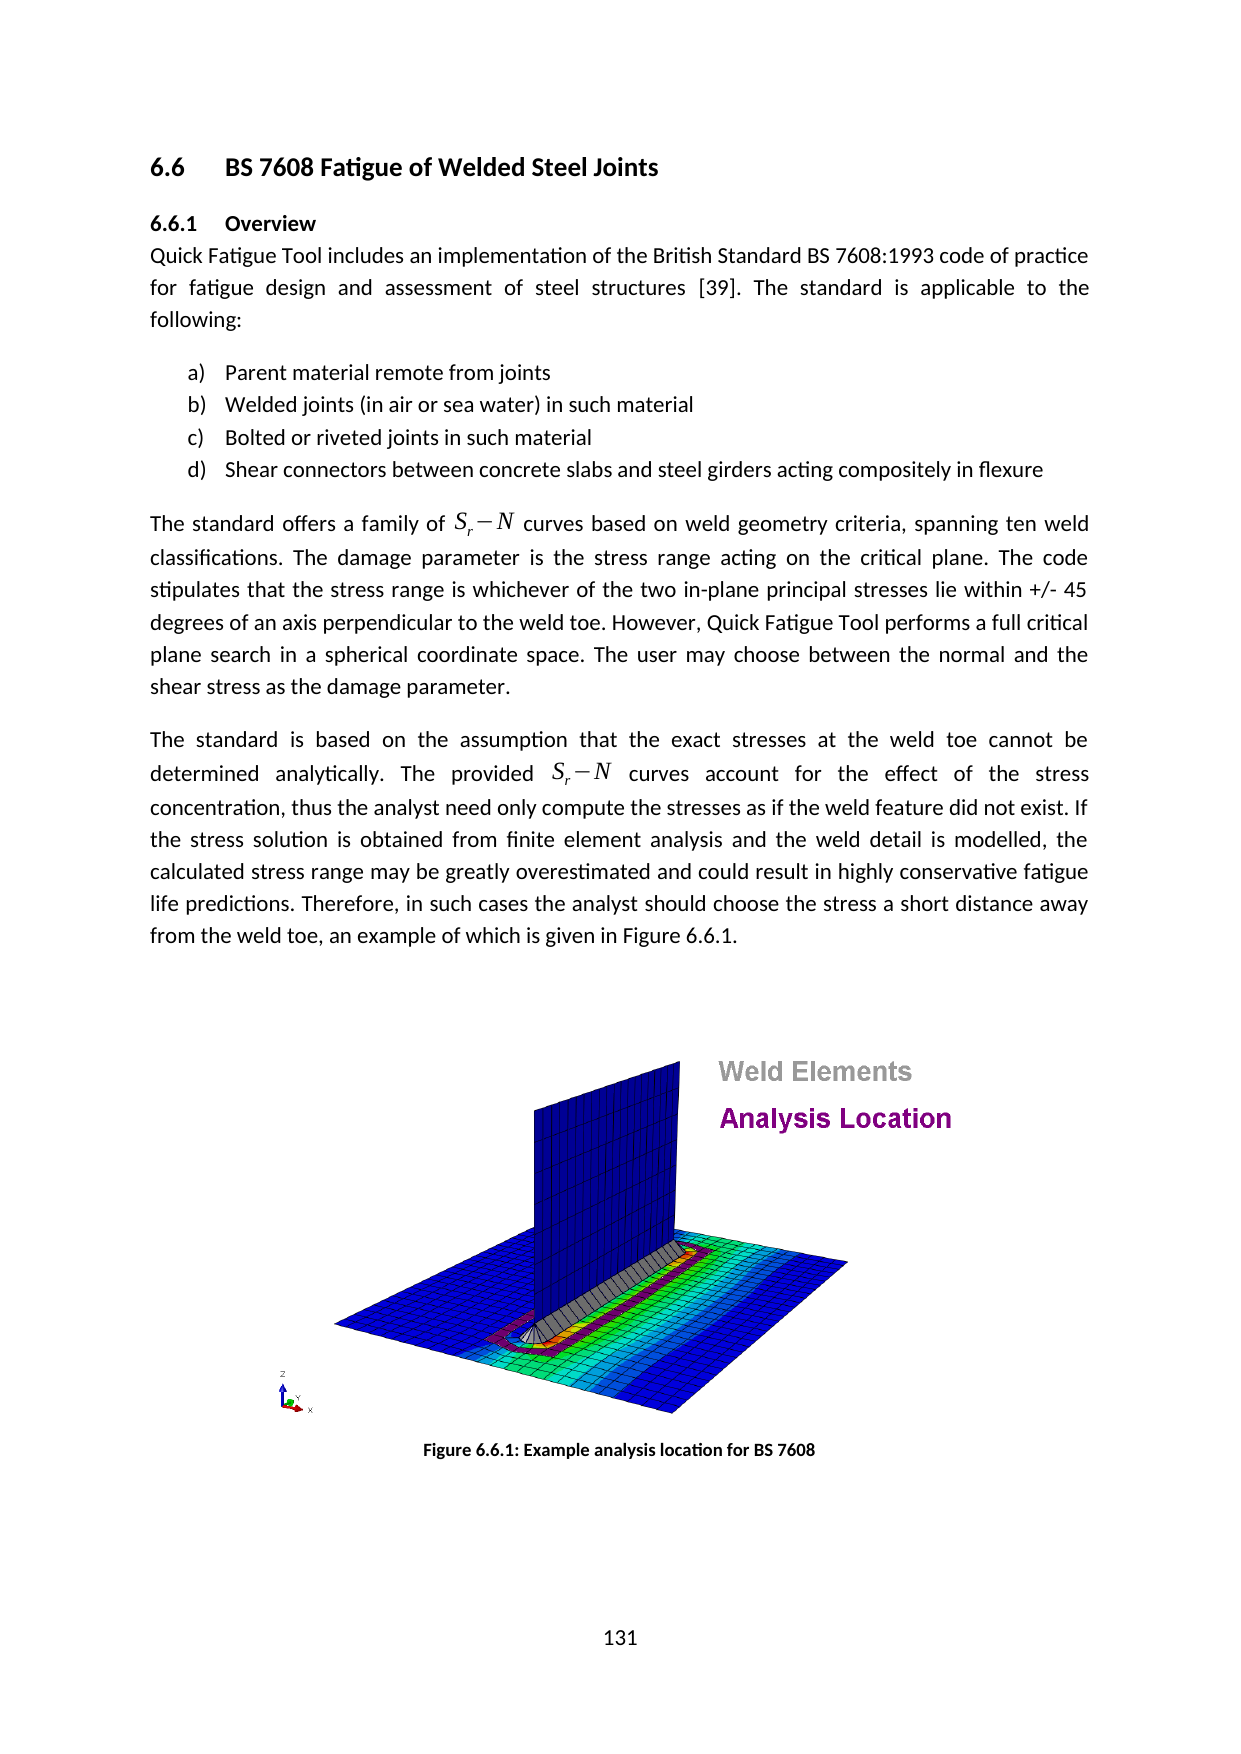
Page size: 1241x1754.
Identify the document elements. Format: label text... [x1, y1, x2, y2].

subtitle 6.6 BS 7608 Fatigue of Welded Steel Joints [150, 150, 1090, 183]
subtitle 6.6.1 Overview [150, 209, 1090, 237]
text The standard is based on the assumption that the exact stresses at the weld toe cannot be determined analytically. The provided curves account for the effect of the stress concentration, thus the analyst need only compute the stresses as if the weld feature did not exist. If the stress solution is obtained from finite element analysis and the weld detail is modelled, the calculated stress range may be greatly overestimated and could result in highly conservative fatigue life predictions. Therefore, in such cases the analyst should choose the stress a short distance away from the weld toe, an example of which is given in Figure 6.6.1. [150, 725, 1090, 950]
list Welded joints (in air or sea water) in such material [187, 391, 1090, 418]
list Parent material remote from joints [187, 358, 1090, 386]
text Quick Fatigue Tool includes an implementation of the British Standard BS 7608:1993 code of practice for fatigue design and assessment of steel structures. The standard is applicable to the following: [150, 241, 1090, 333]
list Bolted or riveted joints in such material [187, 423, 1090, 451]
text The standard offers a family of curves based on weld geometry criteria, spanning ten weld classifications. The damage parameter is the stress range acting on the critical plane. The code stipulates that the stress range is whichever of the two in-plane principal stresses lie within +/- 45 degrees of an axis perpendicular to the weld toe. However, Quick Fatigue Tool performs a full critical plane search in a spherical coordinate space. The user may choose between the normal and the shear stress as the damage parameter. [150, 508, 1090, 700]
list Shear connectors between concrete slabs and steel girders acting compositely in flexure [187, 455, 1090, 483]
picture [265, 1051, 974, 1429]
